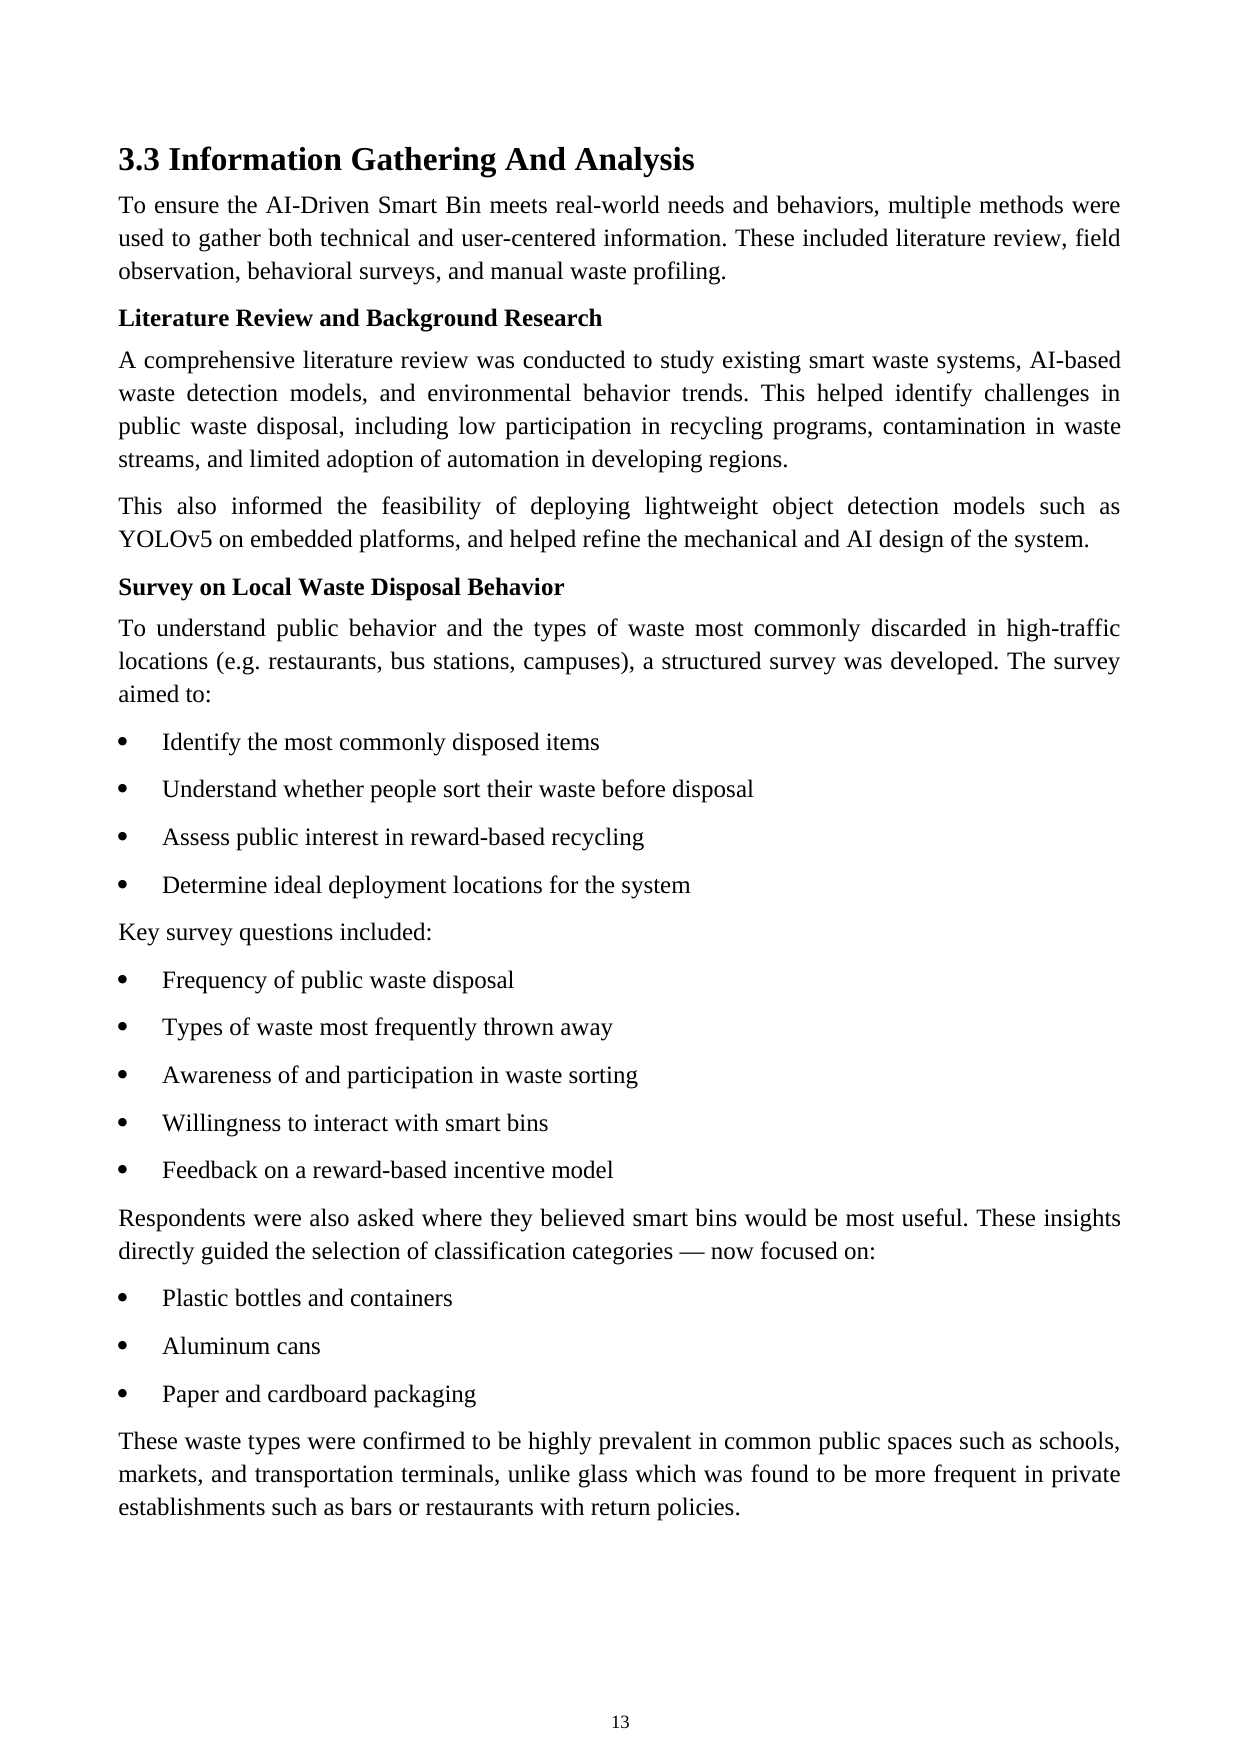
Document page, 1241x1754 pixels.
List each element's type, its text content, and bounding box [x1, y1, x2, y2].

list Assess public interest in reward-based recycling [118, 822, 1122, 851]
subtitle 3.3 Information Gathering And Analysis [118, 139, 1122, 177]
list Awareness of and participation in waste sorting [118, 1060, 1122, 1089]
subtitle Survey on Local Waste Disposal Behavior [118, 572, 1122, 601]
text This also informed the feasibility of deploying lightweight object detection models such as YOLOv5 on embedded platforms, and helped refine the mechanical and AI design of the system. [118, 491, 1122, 553]
list Paper and cardboard packaging [118, 1379, 1122, 1407]
list Aluminum cans [118, 1331, 1122, 1360]
text A comprehensive literature review was conducted to study existing smart waste systems, AI-based waste detection models, and environmental behavior trends. This helped identify challenges in public waste disposal, including low participation in recycling programs, contamination in waste streams, and limited adoption of automation in developing regions. [118, 345, 1122, 472]
list Frequency of public waste disposal [118, 965, 1122, 994]
subtitle Literature Review and Background Research [118, 303, 1122, 332]
list Plastic bottles and containers [118, 1283, 1122, 1312]
list Identify the most commonly disposed items [118, 727, 1122, 756]
text Respondents were also asked where they believed smart bins would be most useful. These insights directly guided the selection of classification categories — now focused on: [118, 1203, 1122, 1265]
list Willingness to interact with smart bins [118, 1108, 1122, 1136]
list Understand whether people sort their waste before disposal [118, 774, 1122, 803]
list Types of waste most frequently thrown away [118, 1012, 1122, 1041]
text Key survey questions included: [118, 917, 1122, 946]
text These waste types were confirmed to be highly prevalent in common public spaces such as schools, markets, and transportation terminals, unlike glass which was found to be more frequent in private establishments such as bars or restaurants with return policies. [118, 1426, 1122, 1521]
list Determine ideal deployment locations for the system [118, 870, 1122, 898]
list Feedback on a reward-based incentive model [118, 1155, 1122, 1184]
text To ensure the AI-Driven Smart Bin meets real-world needs and behaviors, multiple methods were used to gather both technical and user-centered information. These included literature review, field observation, behavioral surveys, and manual waste profiling. [118, 190, 1122, 284]
text To understand public behavior and the types of waste most commonly discarded in high-traffic locations (e.g. restaurants, bus stations, campuses), a structured survey was developed. The survey aimed to: [118, 613, 1122, 708]
